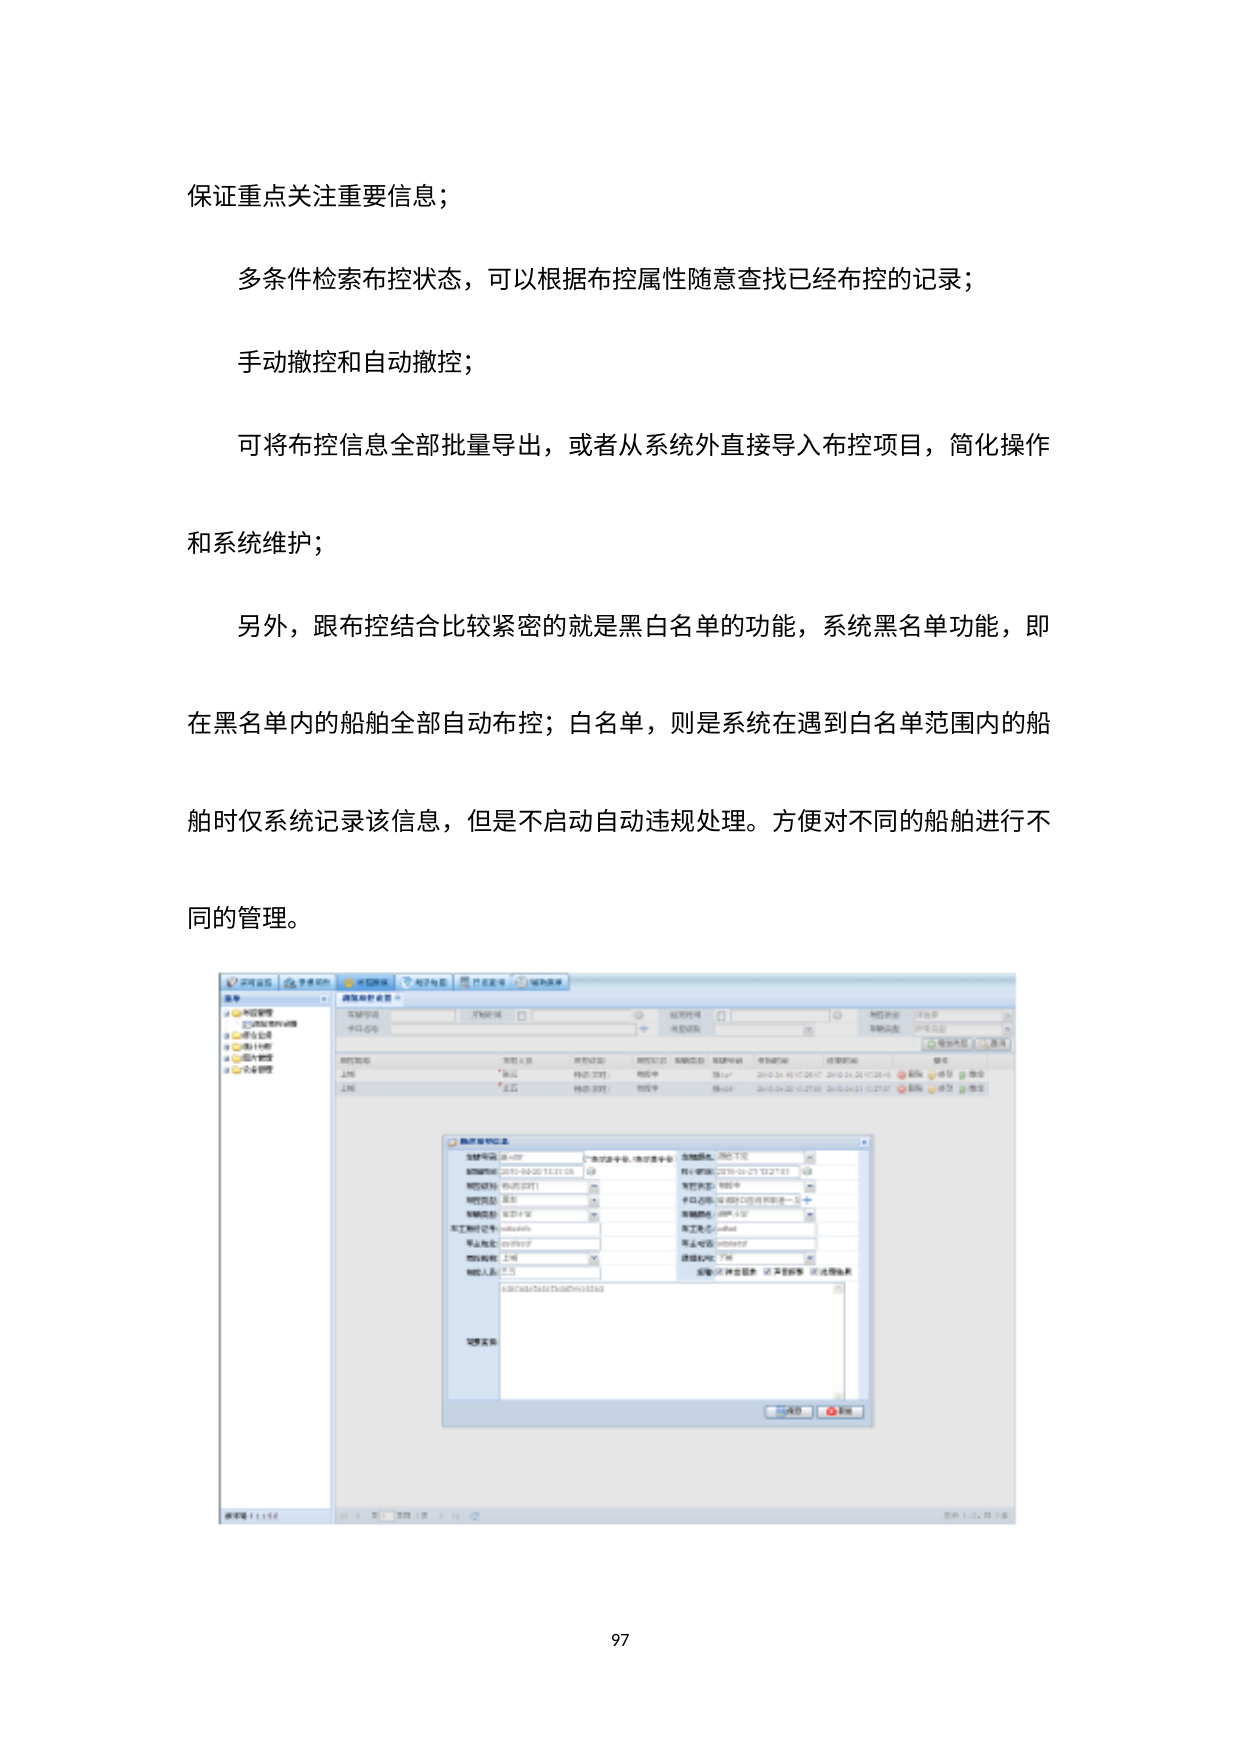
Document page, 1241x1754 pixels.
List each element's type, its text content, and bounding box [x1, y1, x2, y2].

text 另外，跟布控结合比较紧密的就是黑白名单的功能，系统黑名单功能，即在黑名单内的船舶全部自动布控；白名单，则是系统在遇到白名单范围内的船舶时仅系统记录该信息，但是不启动自动违规处理。方便对不同的船舶进行不同的管理。 [187, 592, 1053, 949]
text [187, 162, 1053, 227]
picture [213, 967, 1027, 1533]
text 多条件检索布控状态，可以根据布控属性随意查找已经布控的记录； [187, 245, 1053, 310]
text 手动撤控和自动撤控； [187, 328, 1053, 393]
text 可将布控信息全部批量导出，或者从系统外直接导入布控项目，简化操作和系统维护； [187, 411, 1053, 574]
